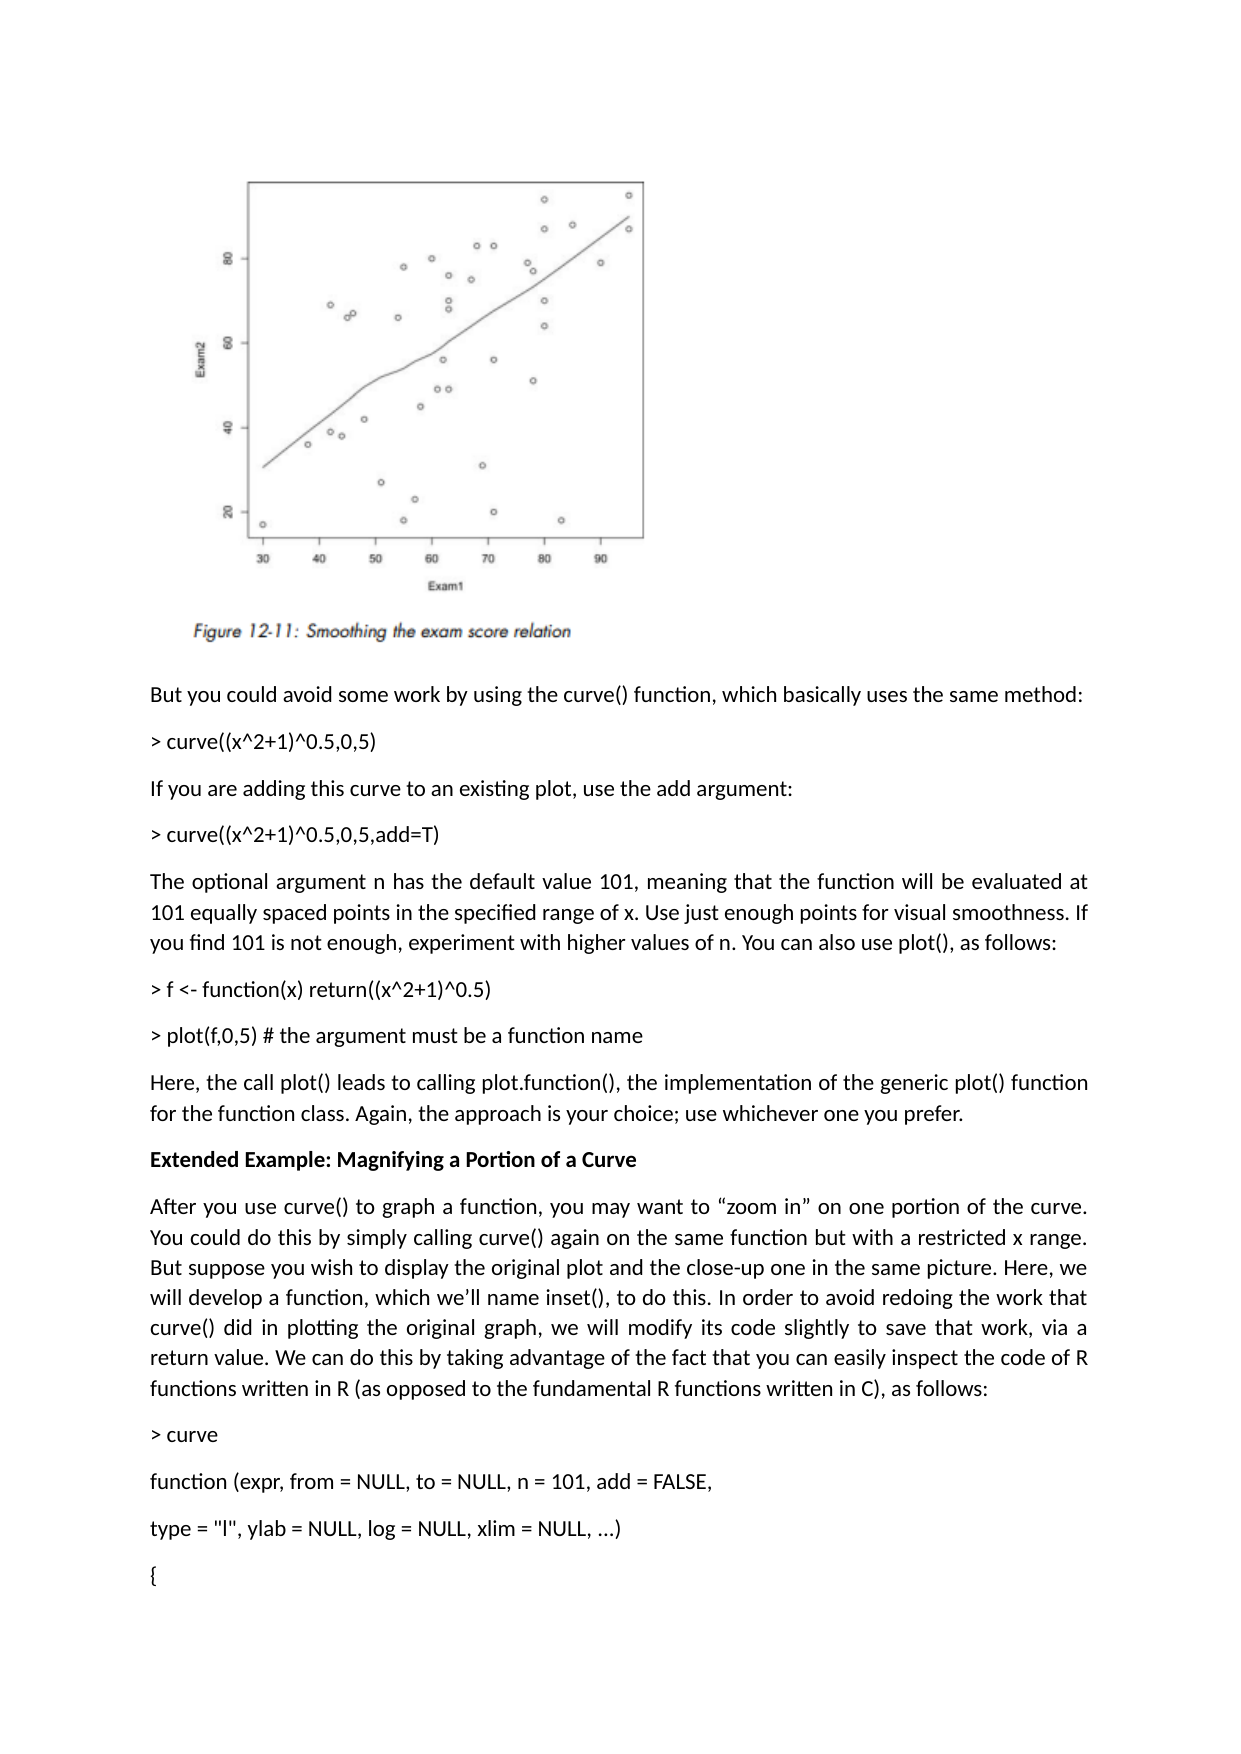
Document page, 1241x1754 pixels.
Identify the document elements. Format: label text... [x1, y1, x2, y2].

text > curve((x^2+1)^0.5,0,5) [150, 727, 1090, 755]
text > plot(f,0,5) # the argument must be a function name [150, 1022, 1090, 1049]
text But you could avoid some work by using the curve() function, which basically uses the same method: [150, 680, 1090, 708]
text > curve [150, 1421, 1090, 1448]
text type = "l", ylab = NULL, log = NULL, xlim = NULL, ...) [150, 1514, 1090, 1542]
text After you use curve() to graph a function, you may want to “zoom in” on one portion of the curve. You could do this by simply calling curve() again on the same function but with a restricted x range. But suppose you wish to display the original plot and the close-up one in the same picture. Here, we will develop a function, which we’ll name inset(), to do this. In order to avoid redoing the work that curve() did in plotting the original graph, we will modify its code slightly to save that work, via a return value. We can do this by taking advantage of the fact that you can easily inspect the code of R functions written in R (as opposed to the fundamental R functions written in C), as follows: [150, 1192, 1090, 1402]
text function (expr, from = NULL, to = NULL, n = 101, add = FALSE, [150, 1467, 1090, 1495]
text Extended Example: Magnifying a Portion of a Curve [150, 1146, 1090, 1173]
text The optional argument n has the default value 101, meaning that the function will be evaluated at 101 equally spaced points in the specified range of x. Use just enough points for visual smoothness. If you find 101 is not enough, experiment with higher values of n. You can also use plot(), as follows: [150, 867, 1090, 956]
text If you are adding this curve to an existing plot, use the add argument: [150, 774, 1090, 802]
text { [150, 1561, 1090, 1589]
picture [150, 150, 785, 661]
text > f <- function(x) return((x^2+1)^0.5) [150, 975, 1090, 1003]
text Here, the call plot() leads to calling plot.function(), the implementation of the generic plot() function for the function class. Again, the approach is your choice; use whichever one you prefer. [150, 1068, 1090, 1127]
text > curve((x^2+1)^0.5,0,5,add=T) [150, 821, 1090, 848]
